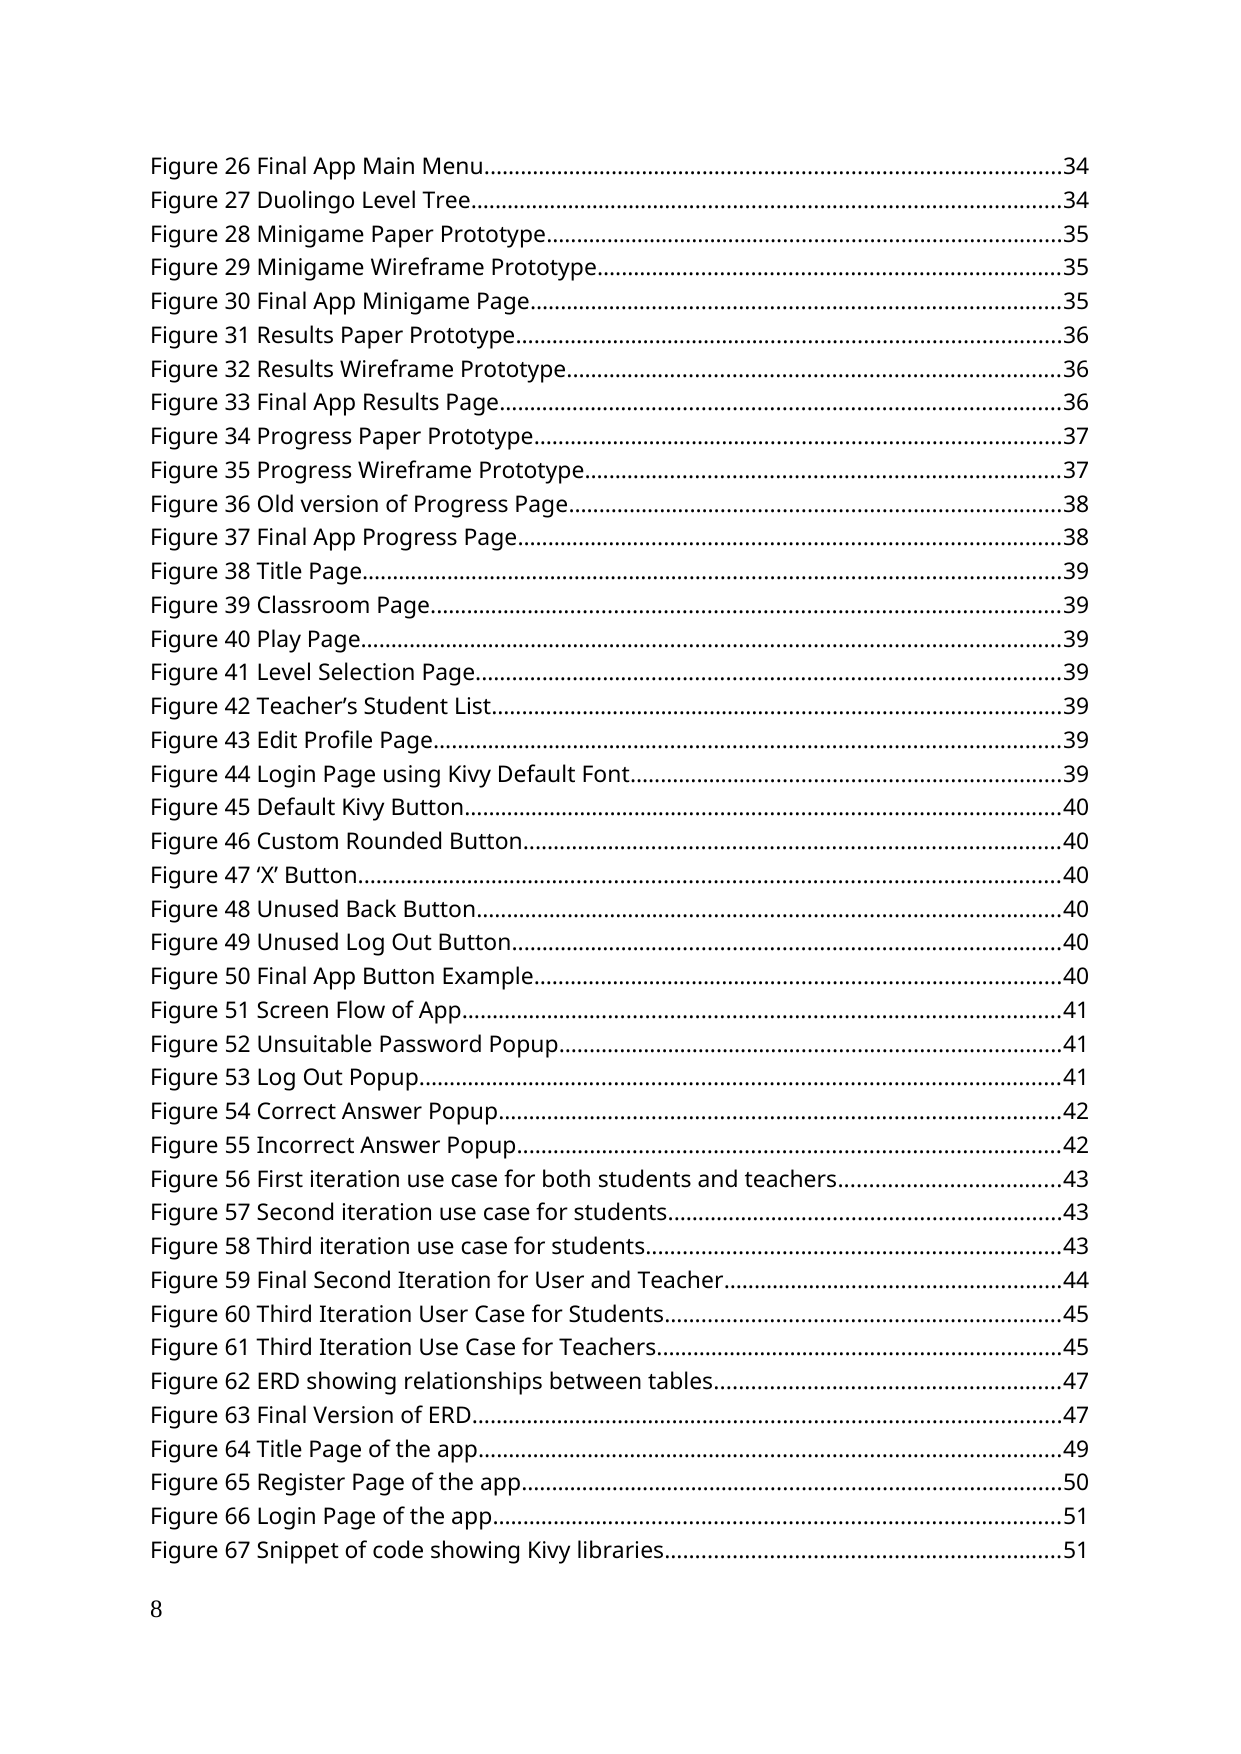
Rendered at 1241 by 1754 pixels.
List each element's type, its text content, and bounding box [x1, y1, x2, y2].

text Figure 29 Minigame Wireframe Prototype 35 [150, 251, 1090, 282]
text Figure 41 Level Selection Page 39 [150, 656, 1090, 687]
text Figure 47 ‘X’ Button 40 [150, 859, 1090, 890]
text Figure 36 Old version of Progress Page 38 [150, 487, 1090, 519]
text Figure 40 Play Page 39 [150, 622, 1090, 654]
text Figure 35 Progress Wireframe Prototype 37 [150, 454, 1090, 485]
text Figure 39 Classroom Page 39 [150, 589, 1090, 620]
text Figure 32 Results Wireframe Prototype 36 [150, 352, 1090, 384]
text Figure 60 Third Iteration User Case for Students 45 [150, 1297, 1090, 1329]
text Figure 66 Login Page of the app 51 [150, 1500, 1090, 1531]
text Figure 57 Second iteration use case for students 43 [150, 1196, 1090, 1227]
text Figure 54 Correct Answer Popup 42 [150, 1095, 1090, 1126]
text Figure 63 Final Version of ERD 47 [150, 1399, 1090, 1430]
text Figure 62 ERD showing relationships between tables 47 [150, 1365, 1090, 1396]
text Figure 38 Title Page 39 [150, 555, 1090, 586]
text Figure 48 Unused Back Button 40 [150, 892, 1090, 924]
text Figure 27 Duolingo Level Tree 34 [150, 184, 1090, 215]
text Figure 28 Minigame Paper Prototype 35 [150, 217, 1090, 249]
text Figure 61 Third Iteration Use Case for Teachers 45 [150, 1331, 1090, 1362]
text Figure 64 Title Page of the app 49 [150, 1432, 1090, 1464]
text Figure 42 Teacher’s Student List 39 [150, 690, 1090, 721]
text Figure 49 Unused Log Out Button 40 [150, 926, 1090, 957]
text Figure 45 Default Kivy Button 40 [150, 791, 1090, 822]
text Figure 37 Final App Progress Page 38 [150, 521, 1090, 552]
text Figure 53 Log Out Popup 41 [150, 1061, 1090, 1092]
text Figure 52 Unsuitable Password Popup 41 [150, 1027, 1090, 1059]
text Figure 67 Snippet of code showing Kivy libraries 51 [150, 1534, 1090, 1565]
text Figure 58 Third iteration use case for students 43 [150, 1230, 1090, 1261]
text Figure 50 Final App Button Example 40 [150, 960, 1090, 991]
text Figure 33 Final App Results Page 36 [150, 386, 1090, 417]
text Figure 51 Screen Flow of App 41 [150, 994, 1090, 1025]
text Figure 65 Register Page of the app 50 [150, 1466, 1090, 1497]
text Figure 55 Incorrect Answer Popup 42 [150, 1129, 1090, 1160]
text Figure 31 Results Paper Prototype 36 [150, 319, 1090, 350]
text Figure 59 Final Second Iteration for User and Teacher 44 [150, 1264, 1090, 1295]
text Figure 56 First iteration use case for both students and teachers 43 [150, 1162, 1090, 1194]
text Figure 34 Progress Paper Prototype 37 [150, 420, 1090, 451]
text Figure 46 Custom Rounded Button 40 [150, 825, 1090, 856]
text Figure 26 Final App Main Menu 34 [150, 150, 1090, 181]
text Figure 43 Edit Profile Page 39 [150, 724, 1090, 755]
text Figure 30 Final App Minigame Page 35 [150, 285, 1090, 316]
text Figure 44 Login Page using Kivy Default Font 39 [150, 757, 1090, 789]
